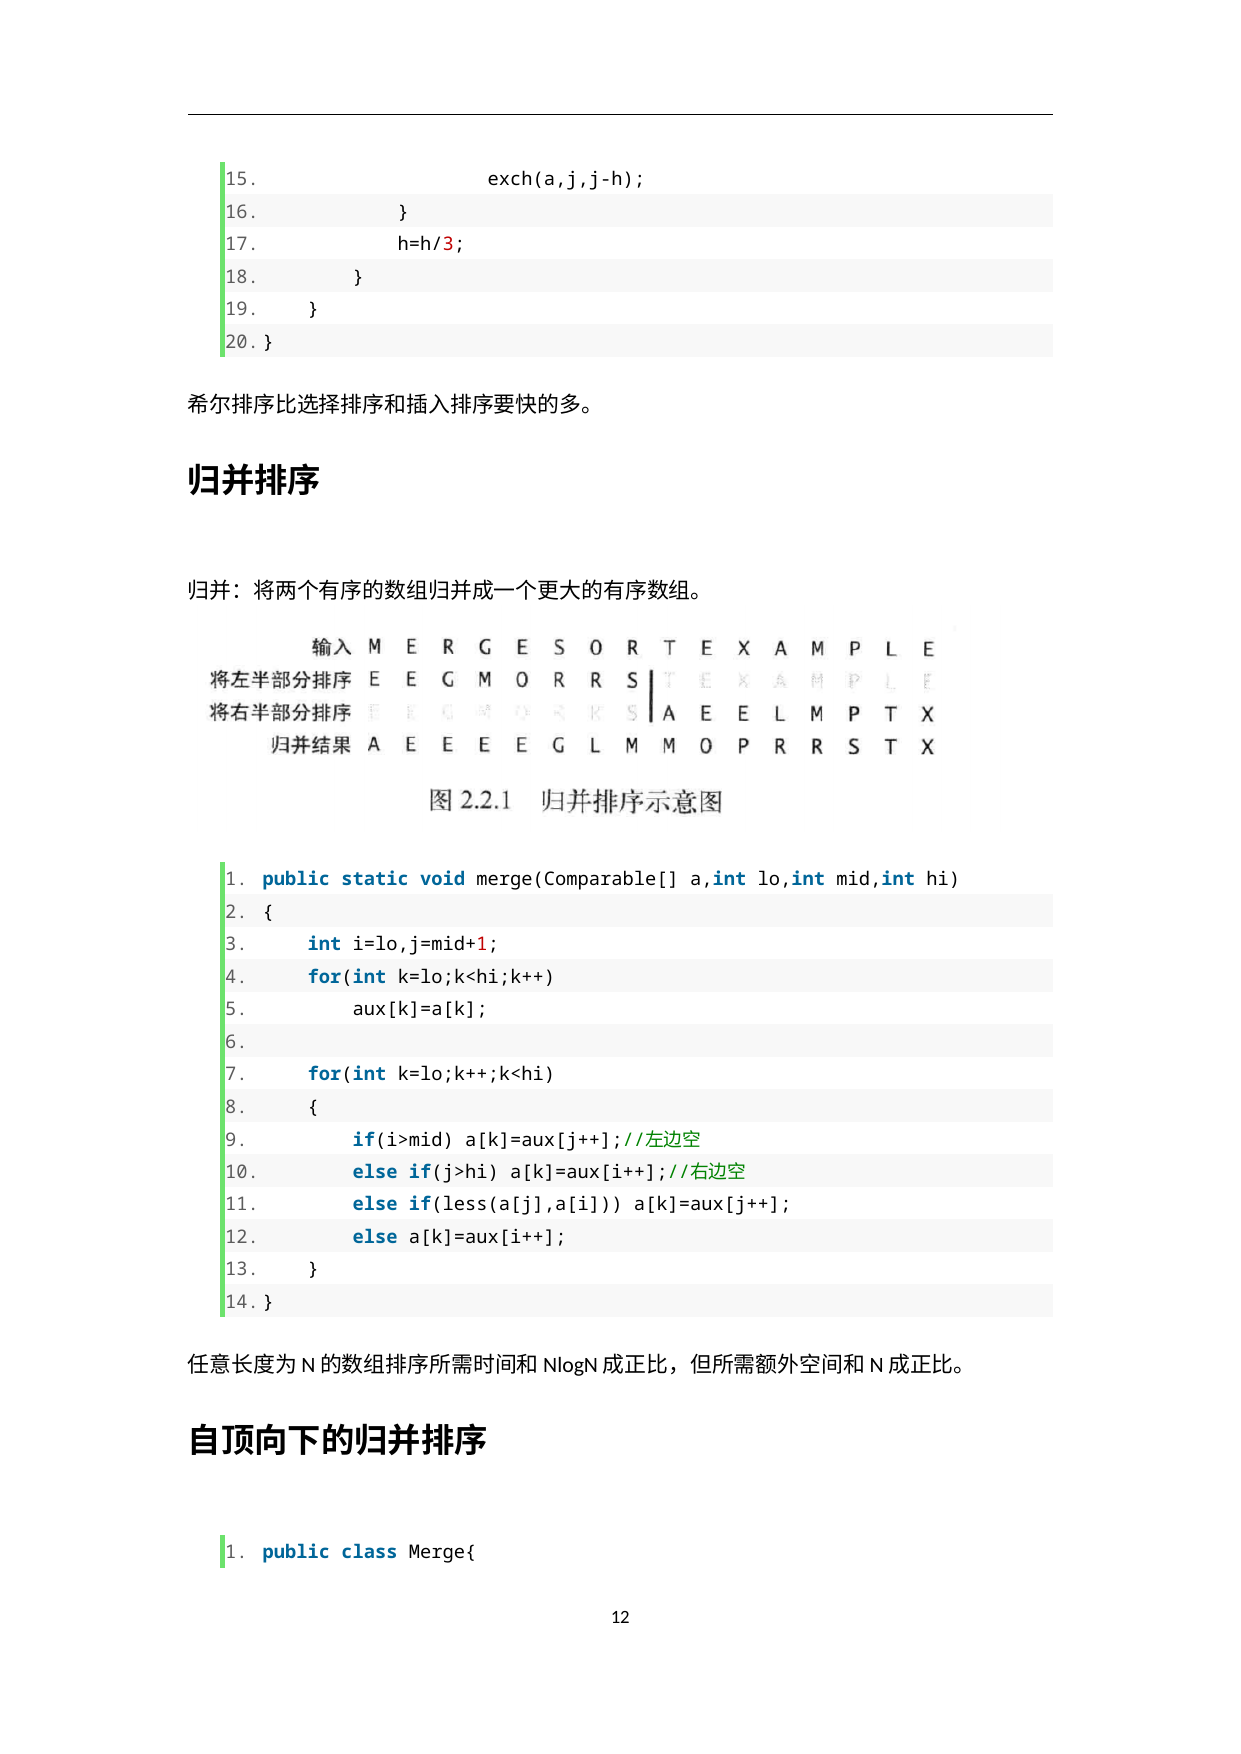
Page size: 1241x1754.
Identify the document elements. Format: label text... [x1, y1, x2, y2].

list } [225, 292, 1053, 324]
list { [225, 1089, 1053, 1122]
list } [225, 324, 1053, 357]
list else a[k]=aux[i++]; [225, 1219, 1053, 1252]
list public class Merge{ [225, 1535, 1053, 1568]
text 任意长度为N的数组排序所需时间和NlogN成正比，但所需额外空间和N成正比。 [187, 1346, 1053, 1379]
picture [187, 605, 1011, 832]
list public static void merge(Comparable[] a,int lo,int mid,int hi) [225, 862, 1053, 894]
list else if(j>hi) a[k]=aux[i++];//右边空 [225, 1154, 1053, 1187]
list for(int k=lo;k<hi;k++) [225, 959, 1053, 992]
list aux[k]=a[k]; [225, 992, 1053, 1024]
list int i=lo,j=mid+1; [225, 927, 1053, 959]
subtitle 自顶向下的归并排序 [187, 1406, 1053, 1471]
list for(int k=lo;k++;k<hi) [225, 1057, 1053, 1089]
subtitle 归并排序 [187, 446, 1053, 511]
text 归并：将两个有序的数组归并成一个更大的有序数组。 [187, 573, 1053, 605]
list exch(a,j,j-h); [225, 162, 1053, 194]
list h=h/3; [225, 227, 1053, 259]
list } [225, 1284, 1053, 1317]
list else if(less(a[j],a[i])) a[k]=aux[j++]; [225, 1187, 1053, 1219]
text 希尔排序比选择排序和插入排序要快的多。 [187, 386, 1053, 419]
list } [225, 194, 1053, 227]
list if(i>mid) a[k]=aux[j++];//左边空 [225, 1122, 1053, 1154]
list { [225, 894, 1053, 927]
list } [225, 1252, 1053, 1284]
list } [225, 259, 1053, 292]
